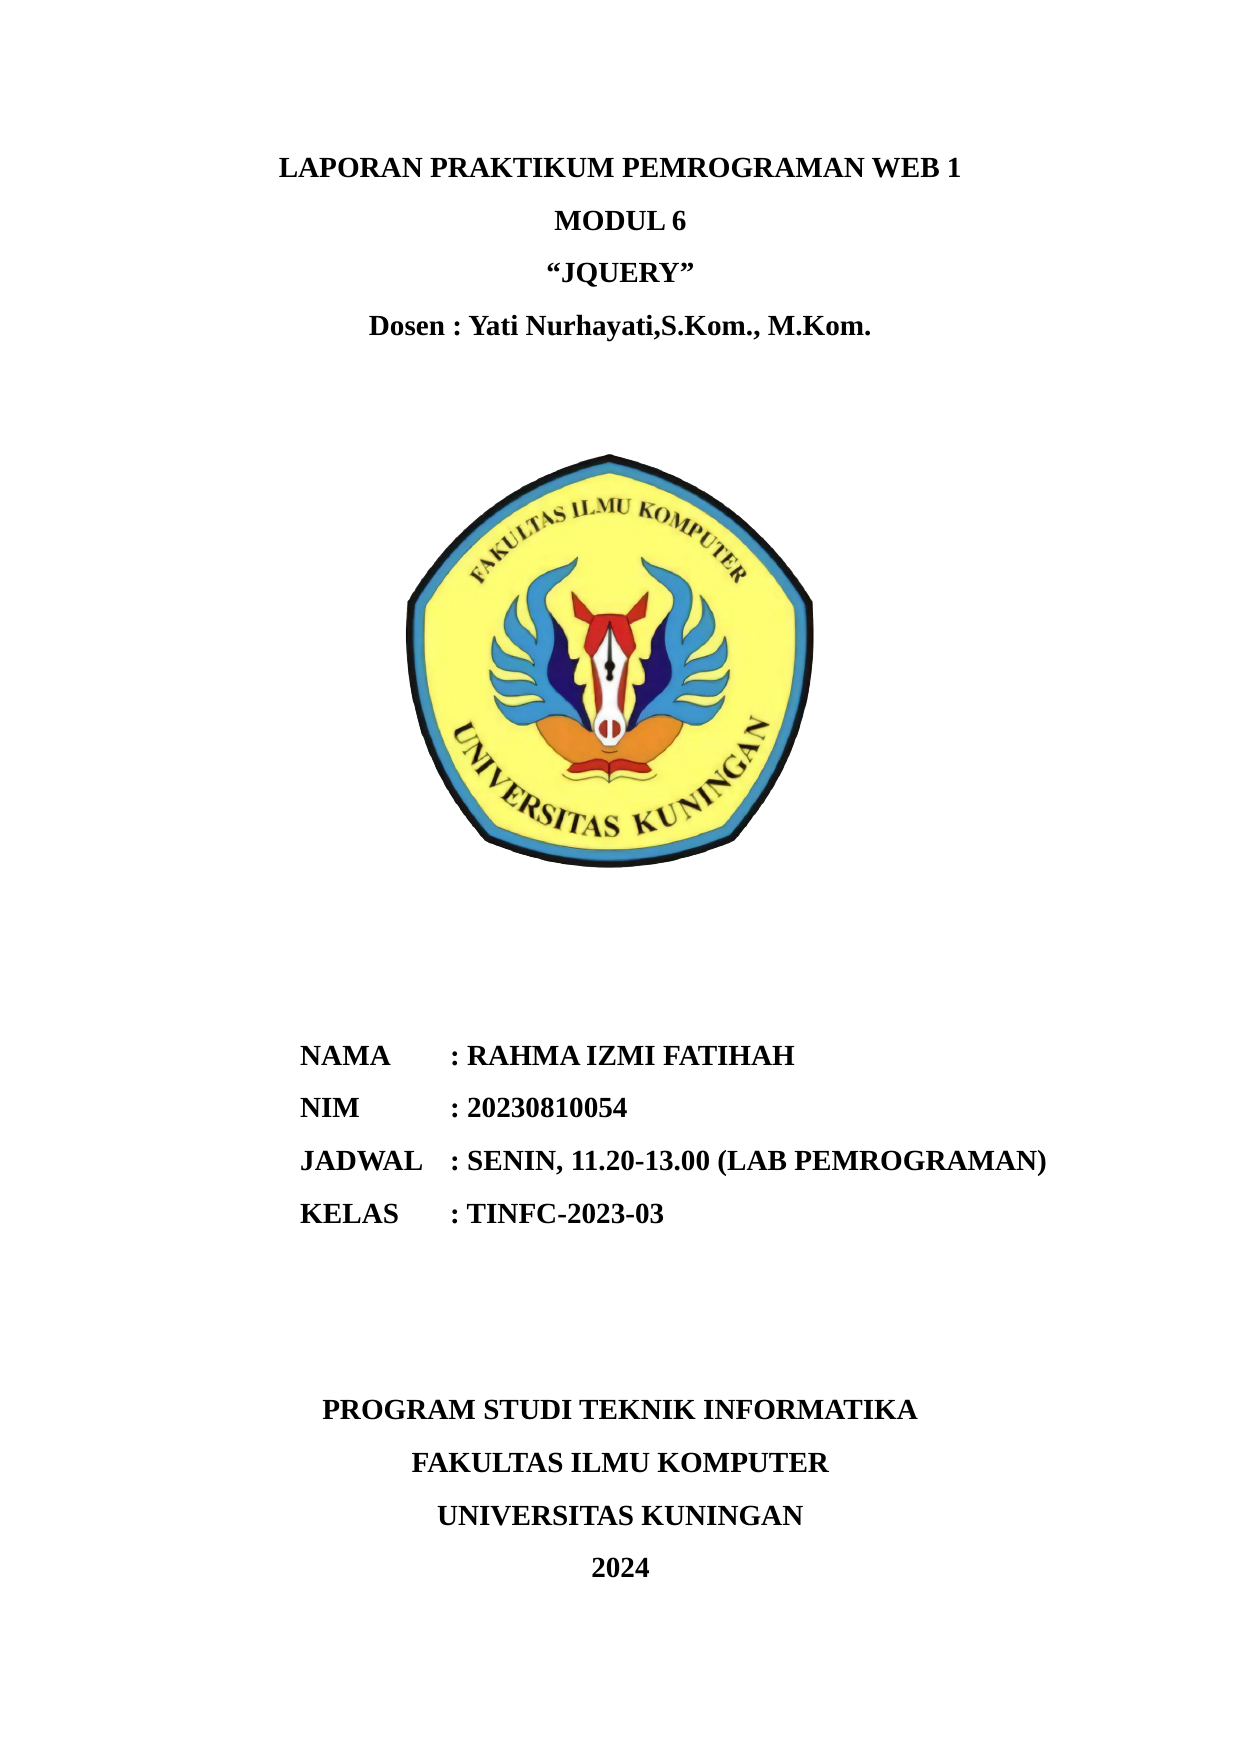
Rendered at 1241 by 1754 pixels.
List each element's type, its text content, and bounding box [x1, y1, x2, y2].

text “JQUERY” [150, 256, 1090, 289]
text MODUL 6 [150, 203, 1090, 236]
text 2024 [150, 1550, 1090, 1584]
text FAKULTAS ILMU KOMPUTER [150, 1445, 1090, 1478]
text LAPORAN PRAKTIKUM PEMROGRAMAN WEB 1 [150, 150, 1090, 183]
text NIM : 20230810054 [225, 1090, 1090, 1124]
text Dosen : Yati Nurhayati,S.Kom., M.Kom. [150, 308, 1090, 342]
picture [405, 454, 814, 868]
text KELAS : TINFC-2023-03 [225, 1196, 1090, 1229]
text NAMA : RAHMA IZMI FATIHAH [225, 1038, 1090, 1071]
text PROGRAM STUDI TEKNIK INFORMATIKA [150, 1392, 1090, 1426]
text UNIVERSITAS KUNINGAN [150, 1498, 1090, 1531]
text JADWAL : SENIN, 11.20-13.00 (LAB PEMROGRAMAN) [225, 1143, 1090, 1177]
